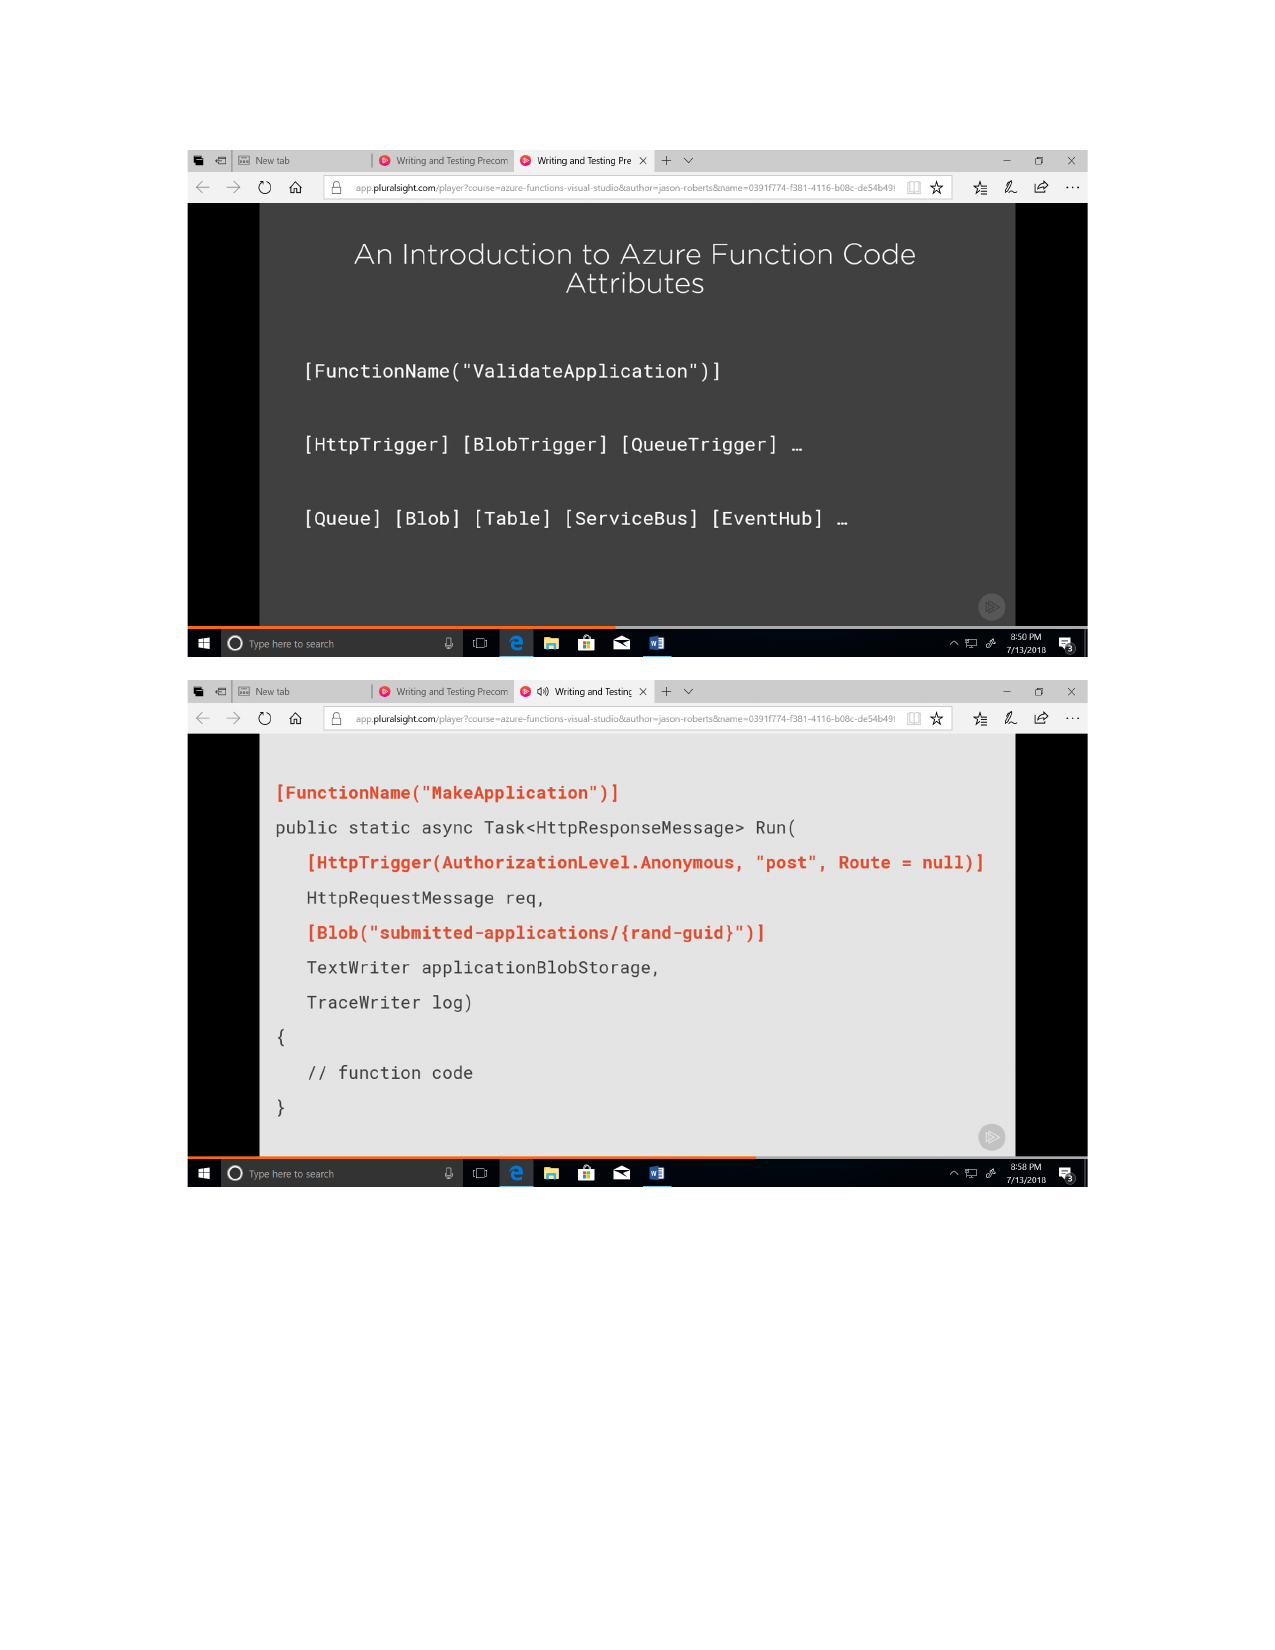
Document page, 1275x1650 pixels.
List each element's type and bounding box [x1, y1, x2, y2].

picture [187, 680, 1088, 1187]
picture [187, 150, 1088, 657]
